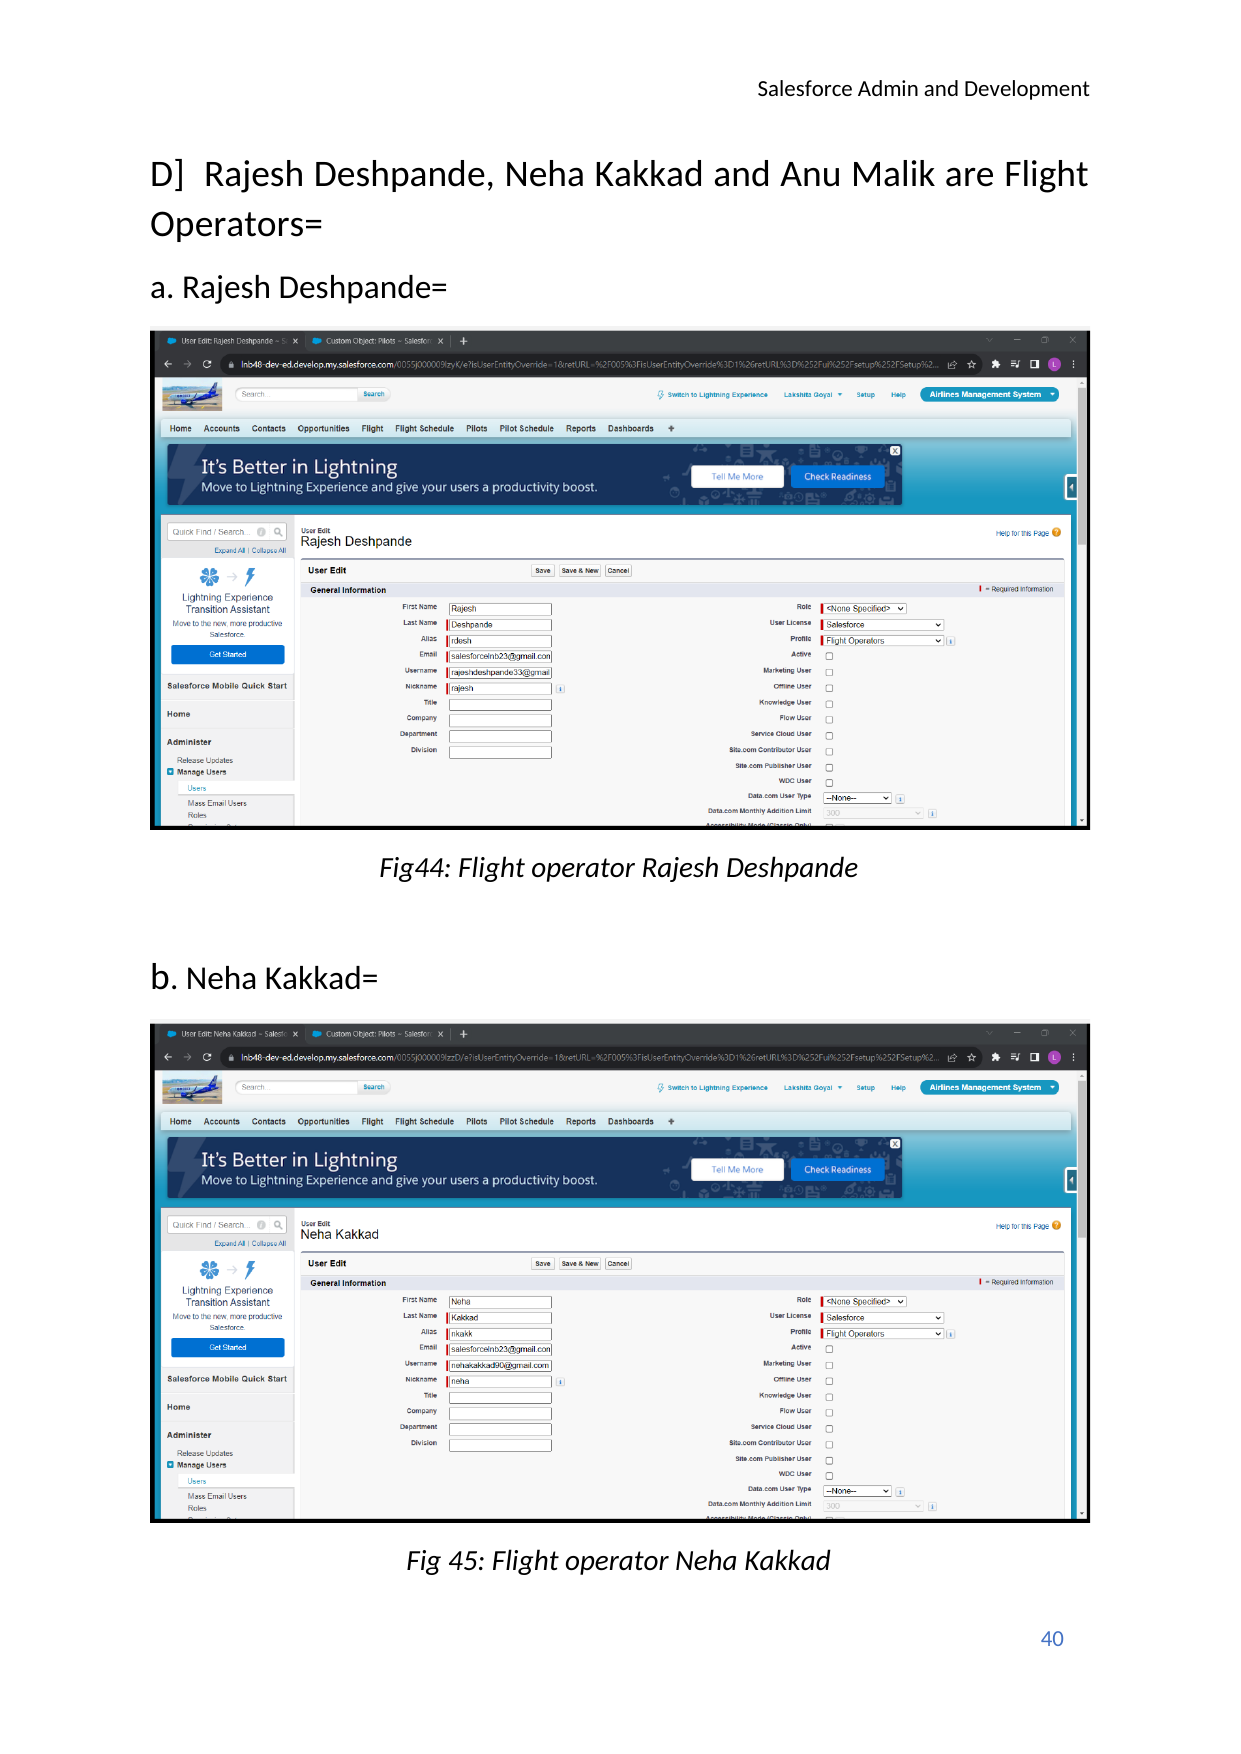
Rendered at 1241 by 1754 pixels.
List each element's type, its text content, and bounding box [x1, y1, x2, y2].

text b. Neha Kakkad= [150, 953, 1090, 999]
text D] Rajesh Deshpande, Neha Kakkad and Anu Malik are Flight Operators= [150, 150, 1090, 245]
text a. Rajesh Deshpande= [150, 266, 1090, 306]
picture [150, 326, 1091, 830]
picture [150, 1019, 1091, 1523]
text Fig44: Flight operator Rajesh Deshpande [150, 849, 1090, 884]
text Fig 45: Flight operator Neha Kakkad [150, 1542, 1090, 1577]
